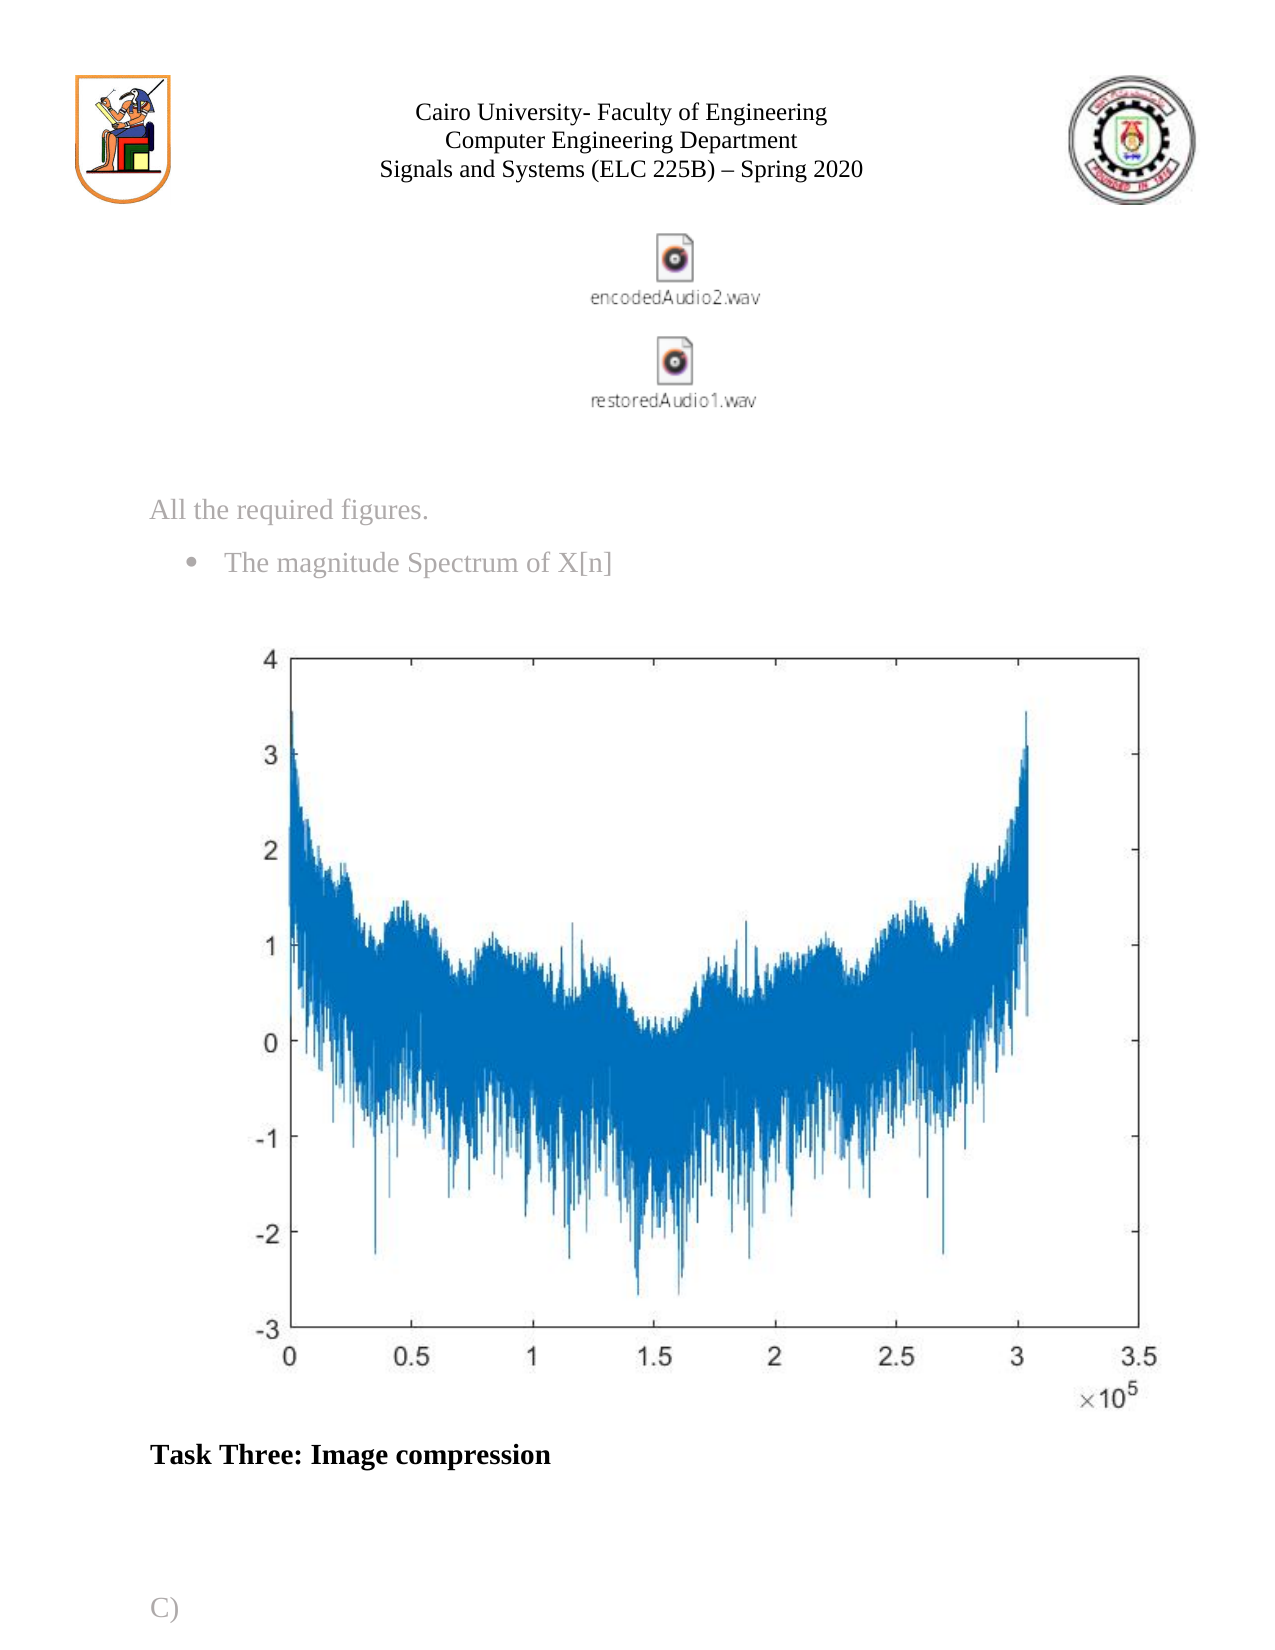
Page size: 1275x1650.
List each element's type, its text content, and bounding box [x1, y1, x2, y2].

picture [1064, 75, 1200, 205]
list The magnitude Spectrum of X[n] [186, 545, 1200, 579]
text All the required figures. [149, 492, 1200, 526]
picture [75, 75, 171, 205]
text C) [75, 1590, 1200, 1623]
picture [148, 598, 1243, 1419]
subtitle Task Three: Image compression [150, 1437, 1200, 1471]
